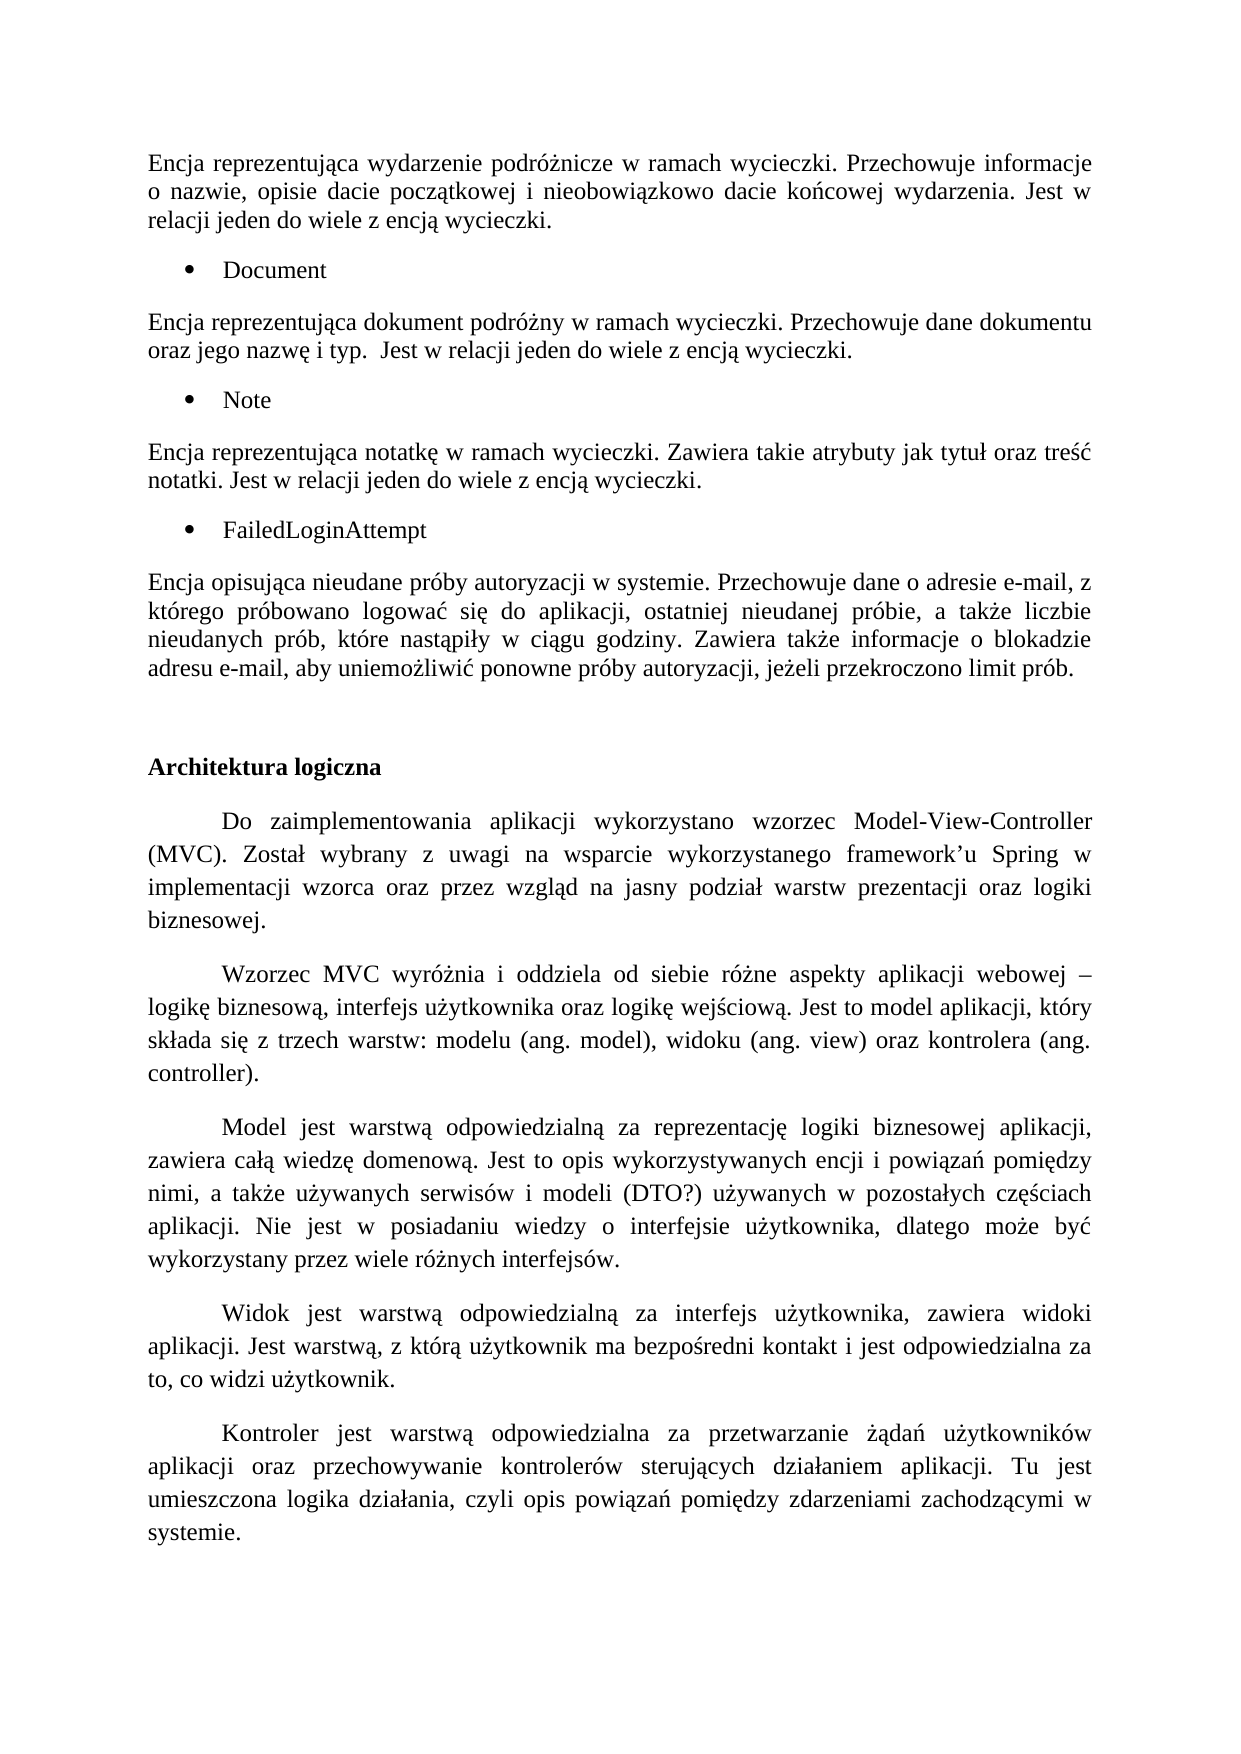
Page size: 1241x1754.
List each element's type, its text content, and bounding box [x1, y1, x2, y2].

list Note [185, 385, 1093, 414]
text Encja reprezentująca notatkę w ramach wycieczki. Zawiera takie atrybuty jak tytuł oraz treść notatki. Jest w relacji jeden do wiele z encją wycieczki. [148, 437, 1093, 494]
text Encja reprezentująca dokument podróżny w ramach wycieczki. Przechowuje dane dokumentu oraz jego nazwę i typ. Jest w relacji jeden do wiele z encją wycieczki. [148, 307, 1093, 364]
text Encja reprezentująca wydarzenie podróżnicze w ramach wycieczki. Przechowuje informacje o nazwie, opisie dacie początkowej i nieobowiązkowo dacie końcowej wydarzenia. Jest w relacji jeden do wiele z encją wycieczki. [148, 148, 1093, 234]
text Wzorzec MVC wyróżnia i oddziela od siebie różne aspekty aplikacji webowej – logikę biznesową, interfejs użytkownika oraz logikę wejściową. Jest to model aplikacji, który składa się z trzech warstw: modelu (ang. model), widoku (ang. view) oraz kontrolera (ang. controller). [148, 959, 1093, 1087]
text Architektura logiczna [148, 752, 1093, 781]
text Widok jest warstwą odpowiedzialną za interfejs użytkownika, zawiera widoki aplikacji. Jest warstwą, z którą użytkownik ma bezpośredni kontakt i jest odpowiedzialna za to, co widzi użytkownik. [148, 1298, 1093, 1393]
list Document [185, 255, 1093, 283]
text Encja opisująca nieudane próby autoryzacji w systemie. Przechowuje dane o adresie e-mail, z którego próbowano logować się do aplikacji, ostatniej nieudanej próbie, a także liczbie nieudanych prób, które nastąpiły w ciągu godziny. Zawiera także informacje o blokadzie adresu e-mail, aby uniemożliwić ponowne próby autoryzacji, jeżeli przekroczono limit prób. [148, 567, 1093, 682]
text Model jest warstwą odpowiedzialną za reprezentację logiki biznesowej aplikacji, zawiera całą wiedzę domenową. Jest to opis wykorzystywanych encji i powiązań pomiędzy nimi, a także używanych serwisów i modeli (DTO?) używanych w pozostałych częściach aplikacji. Nie jest w posiadaniu wiedzy o interfejsie użytkownika, dlatego może być wykorzystany przez wiele różnych interfejsów. [148, 1112, 1093, 1273]
list FailedLoginAttempt [185, 515, 1093, 544]
text Do zaimplementowania aplikacji wykorzystano wzorzec Model-View-Controller (MVC). Został wybrany z uwagi na wsparcie wykorzystanego framework’u Spring w implementacji wzorca oraz przez wzgląd na jasny podział warstw prezentacji oraz logiki biznesowej. [148, 806, 1093, 934]
text Kontroler jest warstwą odpowiedzialna za przetwarzanie żądań użytkowników aplikacji oraz przechowywanie kontrolerów sterujących działaniem aplikacji. Tu jest umieszczona logika działania, czyli opis powiązań pomiędzy zdarzeniami zachodzącymi w systemie. [148, 1418, 1093, 1546]
